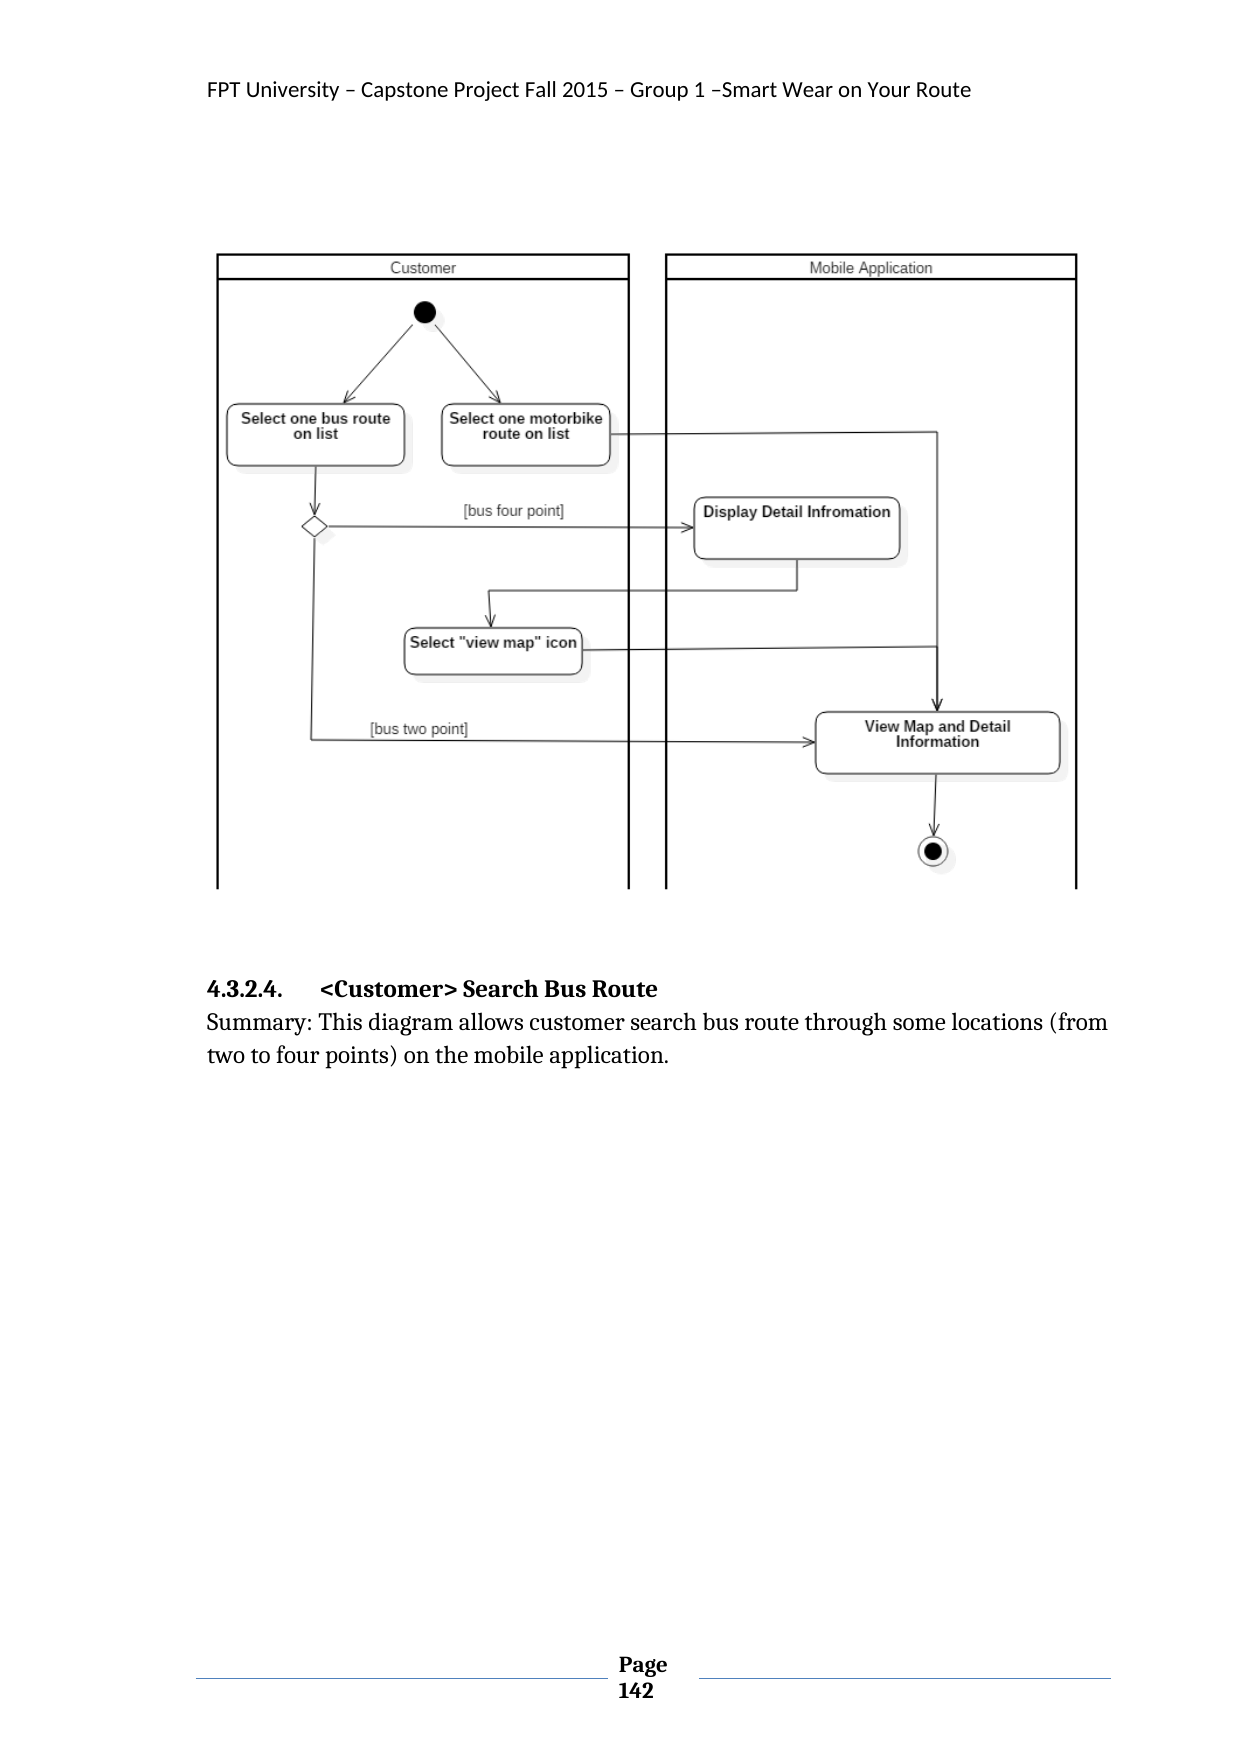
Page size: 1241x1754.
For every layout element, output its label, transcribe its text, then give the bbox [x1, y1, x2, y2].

picture [206, 243, 1123, 936]
subtitle <Customer> Search Bus Route [207, 975, 1122, 1004]
text Summary: This diagram allows customer search bus route through some locations (from two to four points) on the mobile application. [207, 1008, 1122, 1070]
